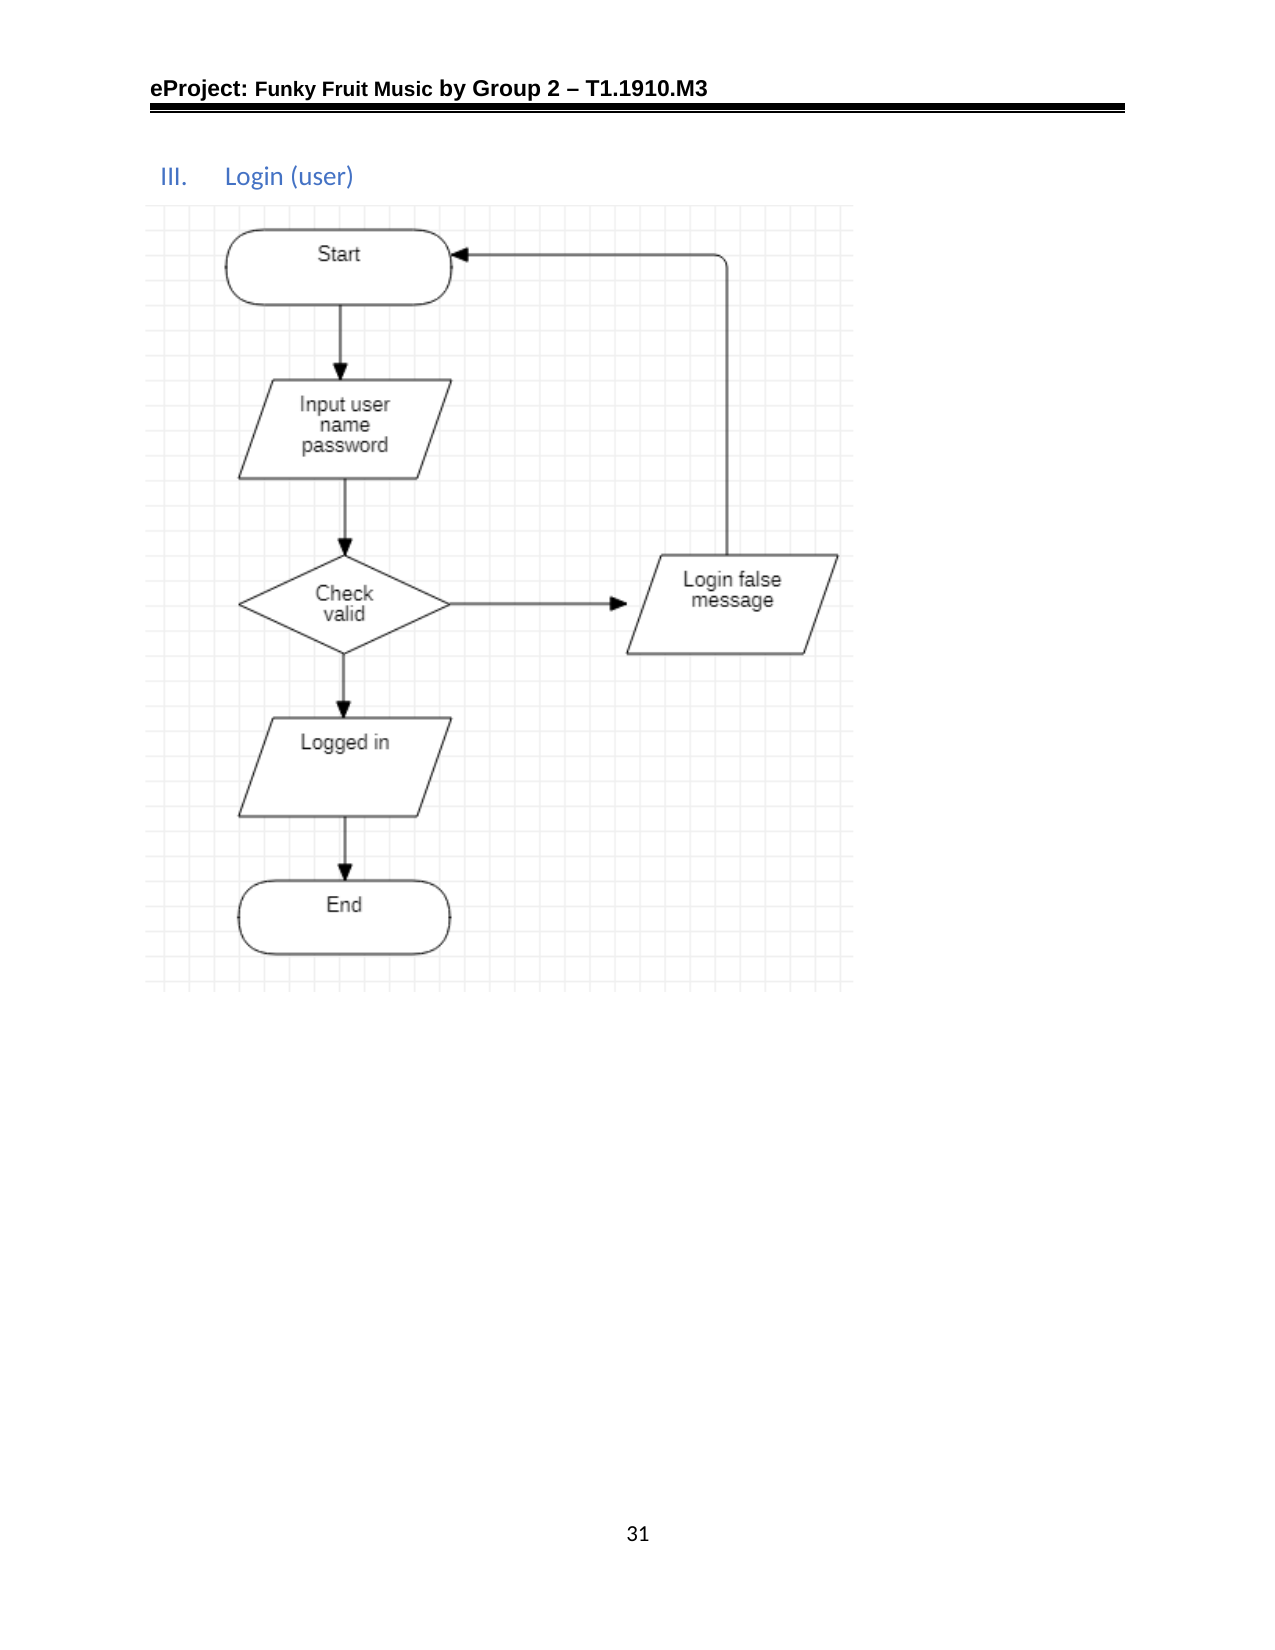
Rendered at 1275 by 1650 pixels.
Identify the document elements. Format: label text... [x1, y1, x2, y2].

list Login (user) [187, 159, 1125, 193]
picture [145, 205, 854, 992]
